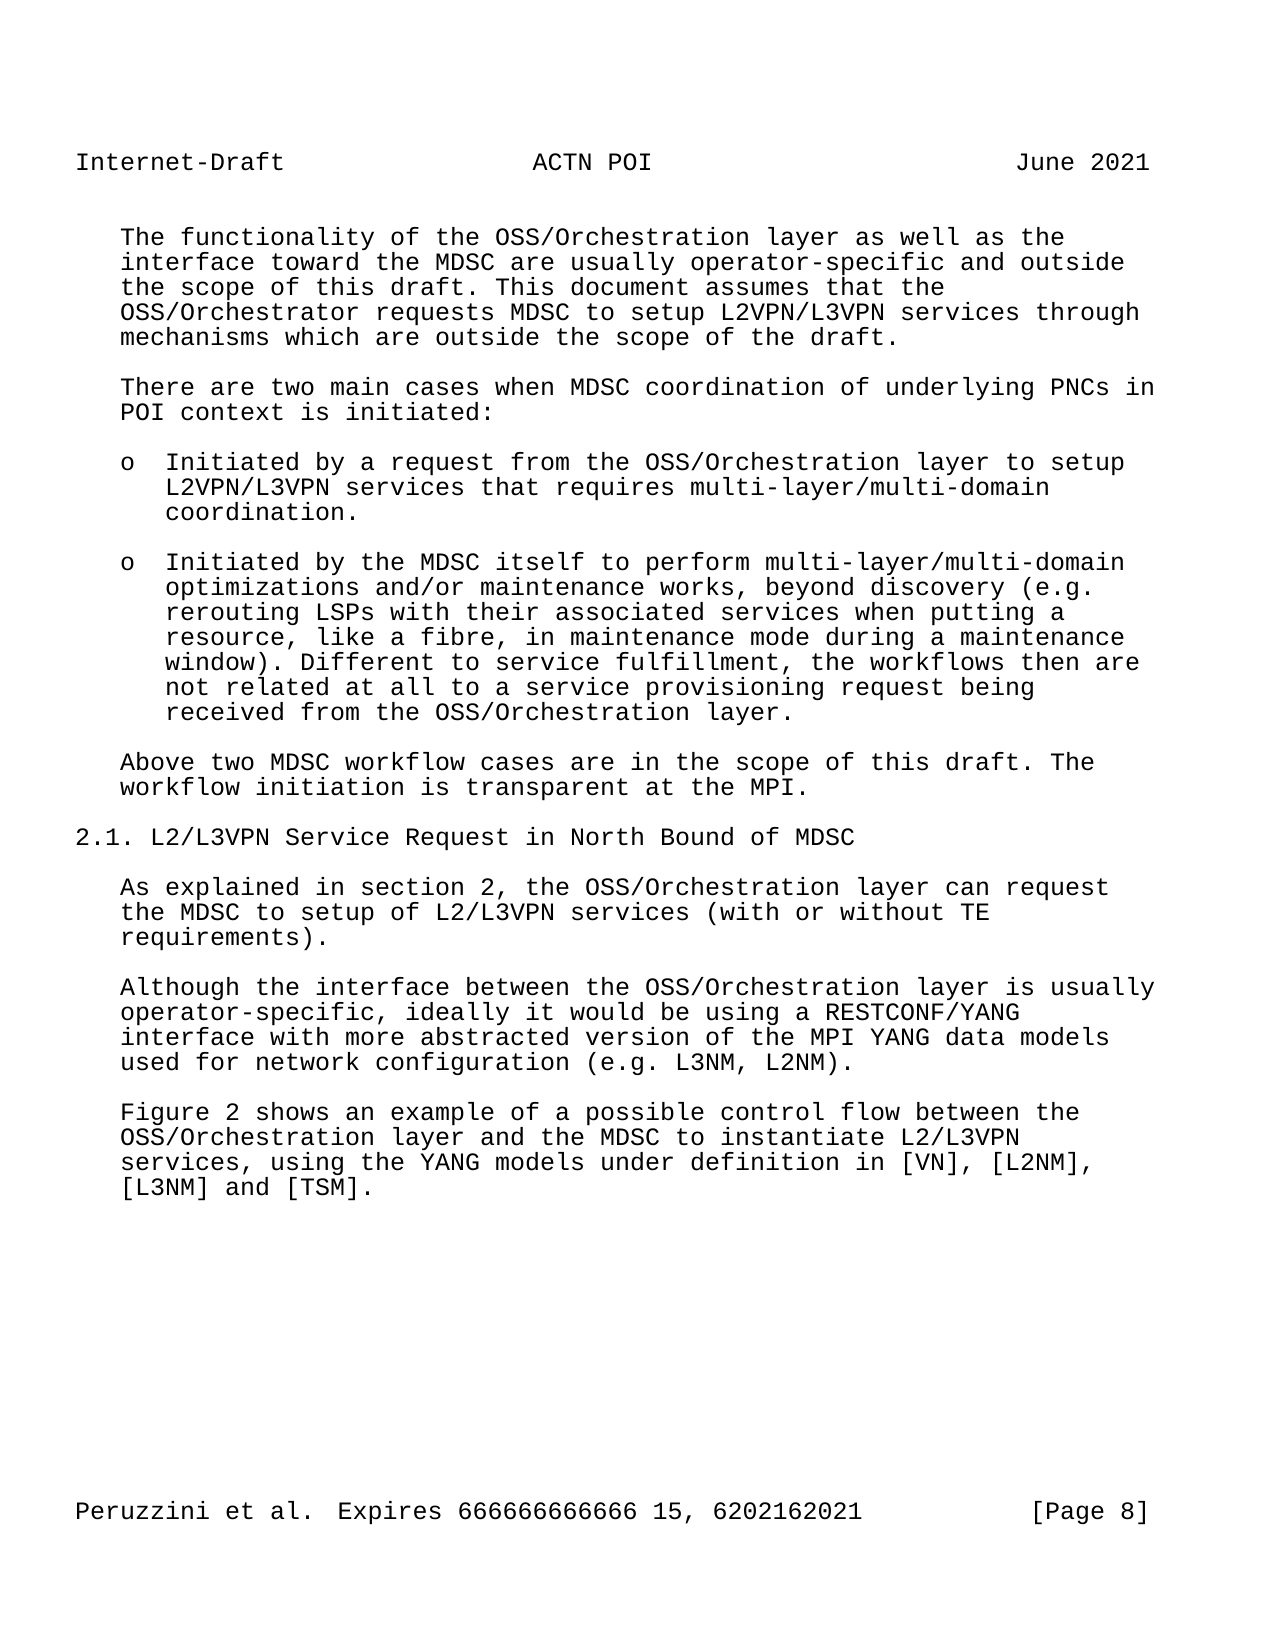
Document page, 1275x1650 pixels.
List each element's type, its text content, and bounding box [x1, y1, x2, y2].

text As explained in section 2, the OSS/Orchestration layer can request the MDSC to setup of L2/L3VPN services (with or without TE requirements). [120, 875, 1155, 950]
subtitle L2/L3VPN Service Request in North Bound of MDSC [75, 825, 1155, 850]
list Initiated by the MDSC itself to perform multi-layer/multi-domain optimizations and/or maintenance works, beyond discovery (e.g. rerouting LSPs with their associated services when putting a resource, like a fibre, in maintenance mode during a maintenance window). Different to service fulfillment, the workflows then are not related at all to a service provisioning request being received from the OSS/Orchestration layer. [120, 550, 1155, 725]
text Although the interface between the OSS/Orchestration layer is usually operator-specific, ideally it would be using a RESTCONF/YANG interface with more abstracted version of the MPI YANG data models used for network configuration (e.g. L3NM, L2NM). [120, 975, 1155, 1075]
text Figure 2 shows an example of a possible control flow between the OSS/Orchestration layer and the MDSC to instantiate L2/L3VPN services, using the YANG models under definition in [VN], [L2NM], [L3NM] and [TSM]. [120, 1100, 1155, 1200]
text Above two MDSC workflow cases are in the scope of this draft. The workflow initiation is transparent at the MPI. [120, 750, 1155, 800]
text There are two main cases when MDSC coordination of underlying PNCs in POI context is initiated: [120, 375, 1155, 425]
list Initiated by a request from the OSS/Orchestration layer to setup L2VPN/L3VPN services that requires multi-layer/multi-domain coordination. [120, 450, 1155, 525]
text The functionality of the OSS/Orchestration layer as well as the interface toward the MDSC are usually operator-specific and outside the scope of this draft. This document assumes that the OSS/Orchestrator requests MDSC to setup L2VPN/L3VPN services through mechanisms which are outside the scope of the draft. [120, 225, 1155, 350]
